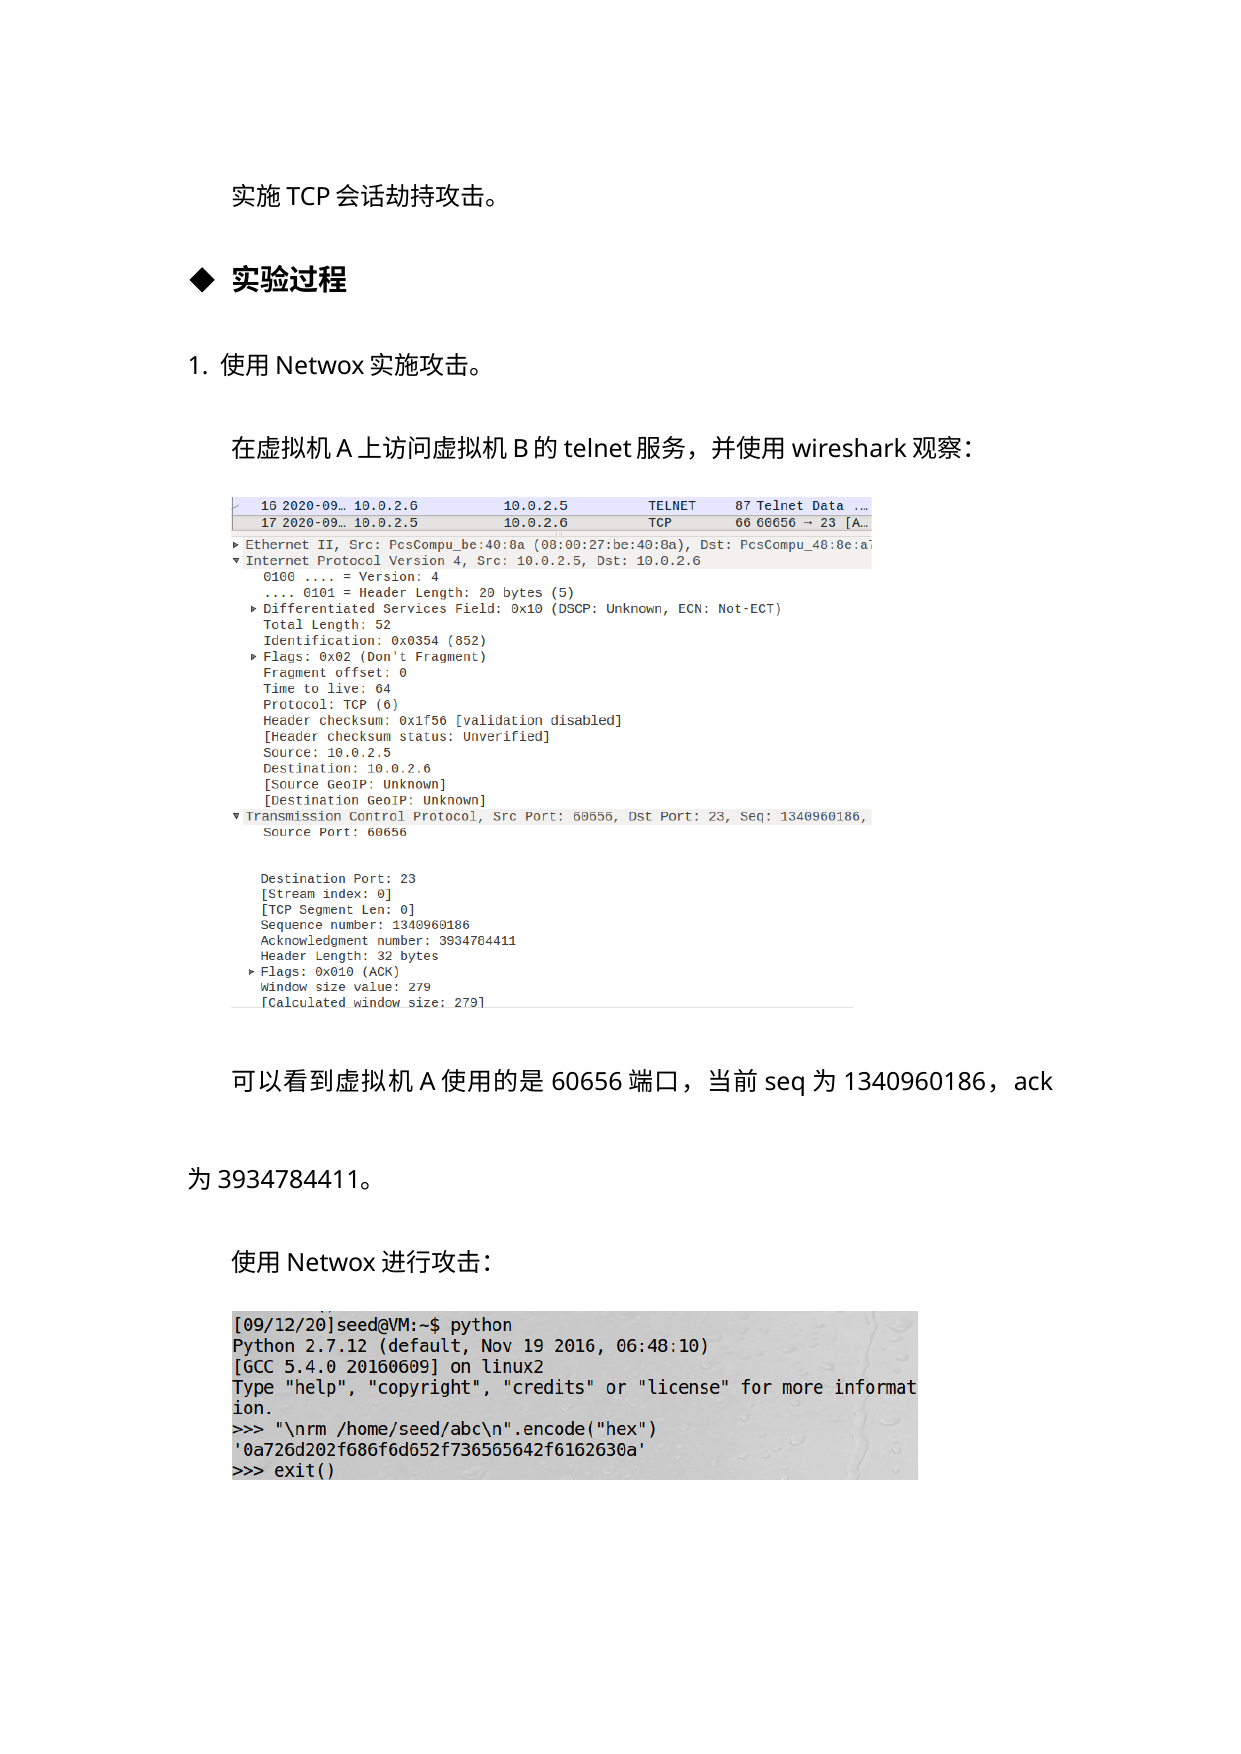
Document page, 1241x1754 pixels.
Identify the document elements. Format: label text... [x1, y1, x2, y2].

picture [231, 870, 854, 1008]
list 实验过程 [187, 245, 1053, 310]
picture [231, 1311, 919, 1480]
list 使用Netwox进行攻击： [187, 1228, 1053, 1293]
list 在虚拟机A上访问虚拟机B的telnet服务，并使用wireshark观察： [187, 414, 1053, 479]
picture [231, 497, 872, 836]
list 可以看到虚拟机A使用的是60656端口，当前seq为1340960186，ack为3934784411。 [187, 1047, 1053, 1210]
list 使用Netwox实施攻击。 [187, 331, 1053, 396]
list 实施TCP会话劫持攻击。 [187, 162, 1053, 227]
